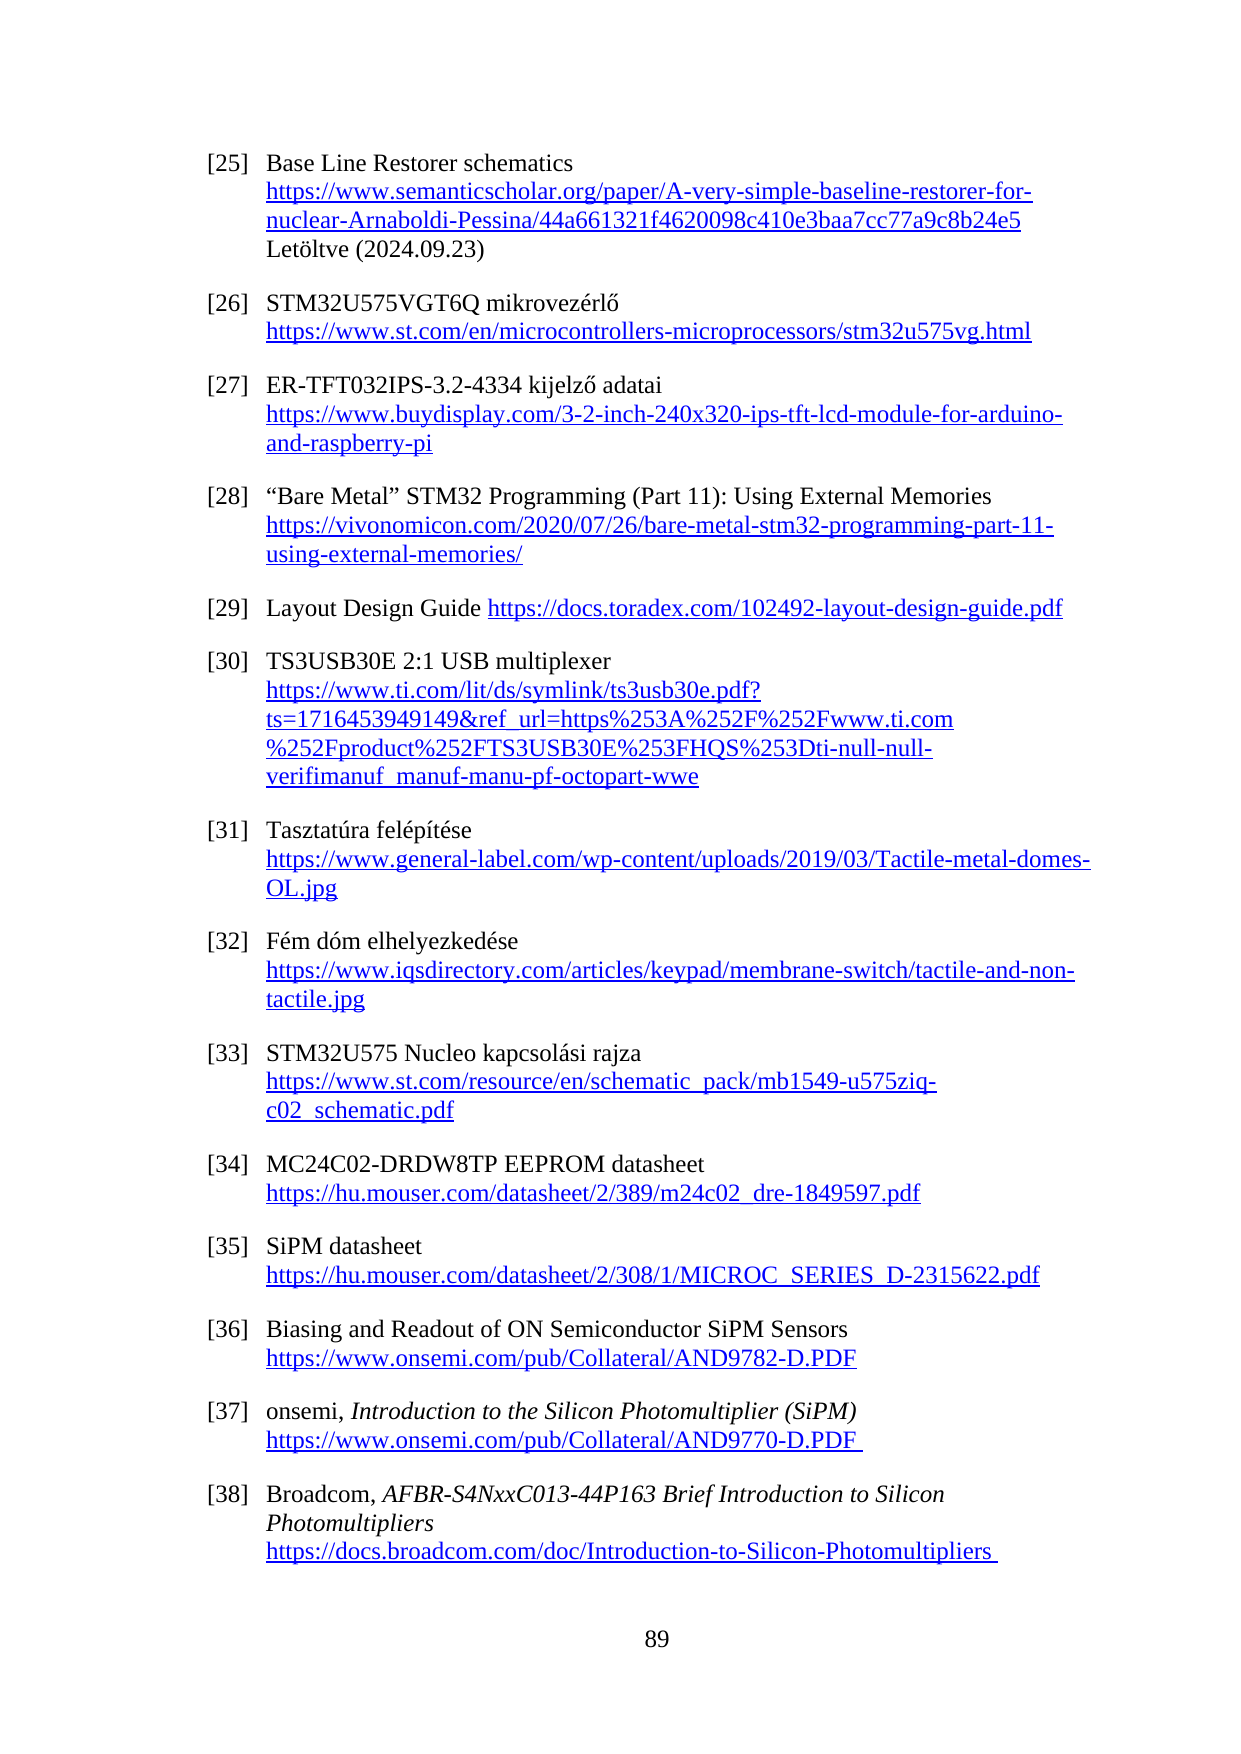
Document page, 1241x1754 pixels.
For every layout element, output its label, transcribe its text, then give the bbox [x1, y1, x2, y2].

text onsemi, Introduction to the Silicon Photomultiplier (SiPM) https://www.onsemi.com/pub/Collateral/AND9770-D.PDF [207, 1396, 1092, 1454]
text Tasztatúra felépítése https://www.general-label.com/wp-content/uploads/2019/03/Tactile-metal-domes-OL.jpg [207, 815, 1092, 901]
text SiPM datasheet https://hu.mouser.com/datasheet/2/308/1/MICROC_SERIES_D-2315622.pdf [207, 1231, 1092, 1289]
text STM32U575VGT6Q mikrovezérlő https://www.st.com/en/microcontrollers-microprocessors/stm32u575vg.html [207, 288, 1092, 345]
text Broadcom, AFBR-S4NxxC013-44P163 Brief Introduction to Silicon Photomultipliers https://docs.broadcom.com/doc/Introduction-to-Silicon-Photomultipliers [207, 1479, 1092, 1594]
text Fém dóm elhelyezkedése https://www.iqsdirectory.com/articles/keypad/membrane-switch/tactile-and-non-tactile.jpg [207, 926, 1092, 1013]
text Base Line Restorer schematics https://www.semanticscholar.org/paper/A-very-simple-baseline-restorer-for-nuclear-Arnaboldi-Pessina/44a661321f4620098c410e3baa7cc77a9c8b24e5 Letöltve (2024.09.23) [207, 148, 1092, 263]
text ER-TFT032IPS-3.2-4334 kijelző adatai https://www.buydisplay.com/3-2-inch-240x320-ips-tft-lcd-module-for-arduino-and-raspberry-pi [207, 370, 1092, 456]
text Layout Design Guide https://docs.toradex.com/102492-layout-design-guide.pdf [207, 593, 1092, 621]
text MC24C02-DRDW8TP EEPROM datasheet https://hu.mouser.com/datasheet/2/389/m24c02_dre-1849597.pdf [207, 1149, 1092, 1206]
text “Bare Metal” STM32 Programming (Part 11): Using External Memories https://vivonomicon.com/2020/07/26/bare-metal-stm32-programming-part-11-using-external-memories/ [207, 481, 1092, 568]
text TS3USB30E 2:1 USB multiplexer https://www.ti.com/lit/ds/symlink/ts3usb30e.pdf?ts=1716453949149&ref_url=https%253A%252F%252Fwww.ti.com%252Fproduct%252FTS3USB30E%253FHQS%253Dti-null-null-verifimanuf_manuf-manu-pf-octopart-wwe [207, 646, 1092, 790]
text STM32U575 Nucleo kapcsolási rajza https://www.st.com/resource/en/schematic_pack/mb1549-u575ziq-c02_schematic.pdf [207, 1038, 1092, 1124]
text Biasing and Readout of ON Semiconductor SiPM Sensors https://www.onsemi.com/pub/Collateral/AND9782-D.PDF [207, 1314, 1092, 1371]
